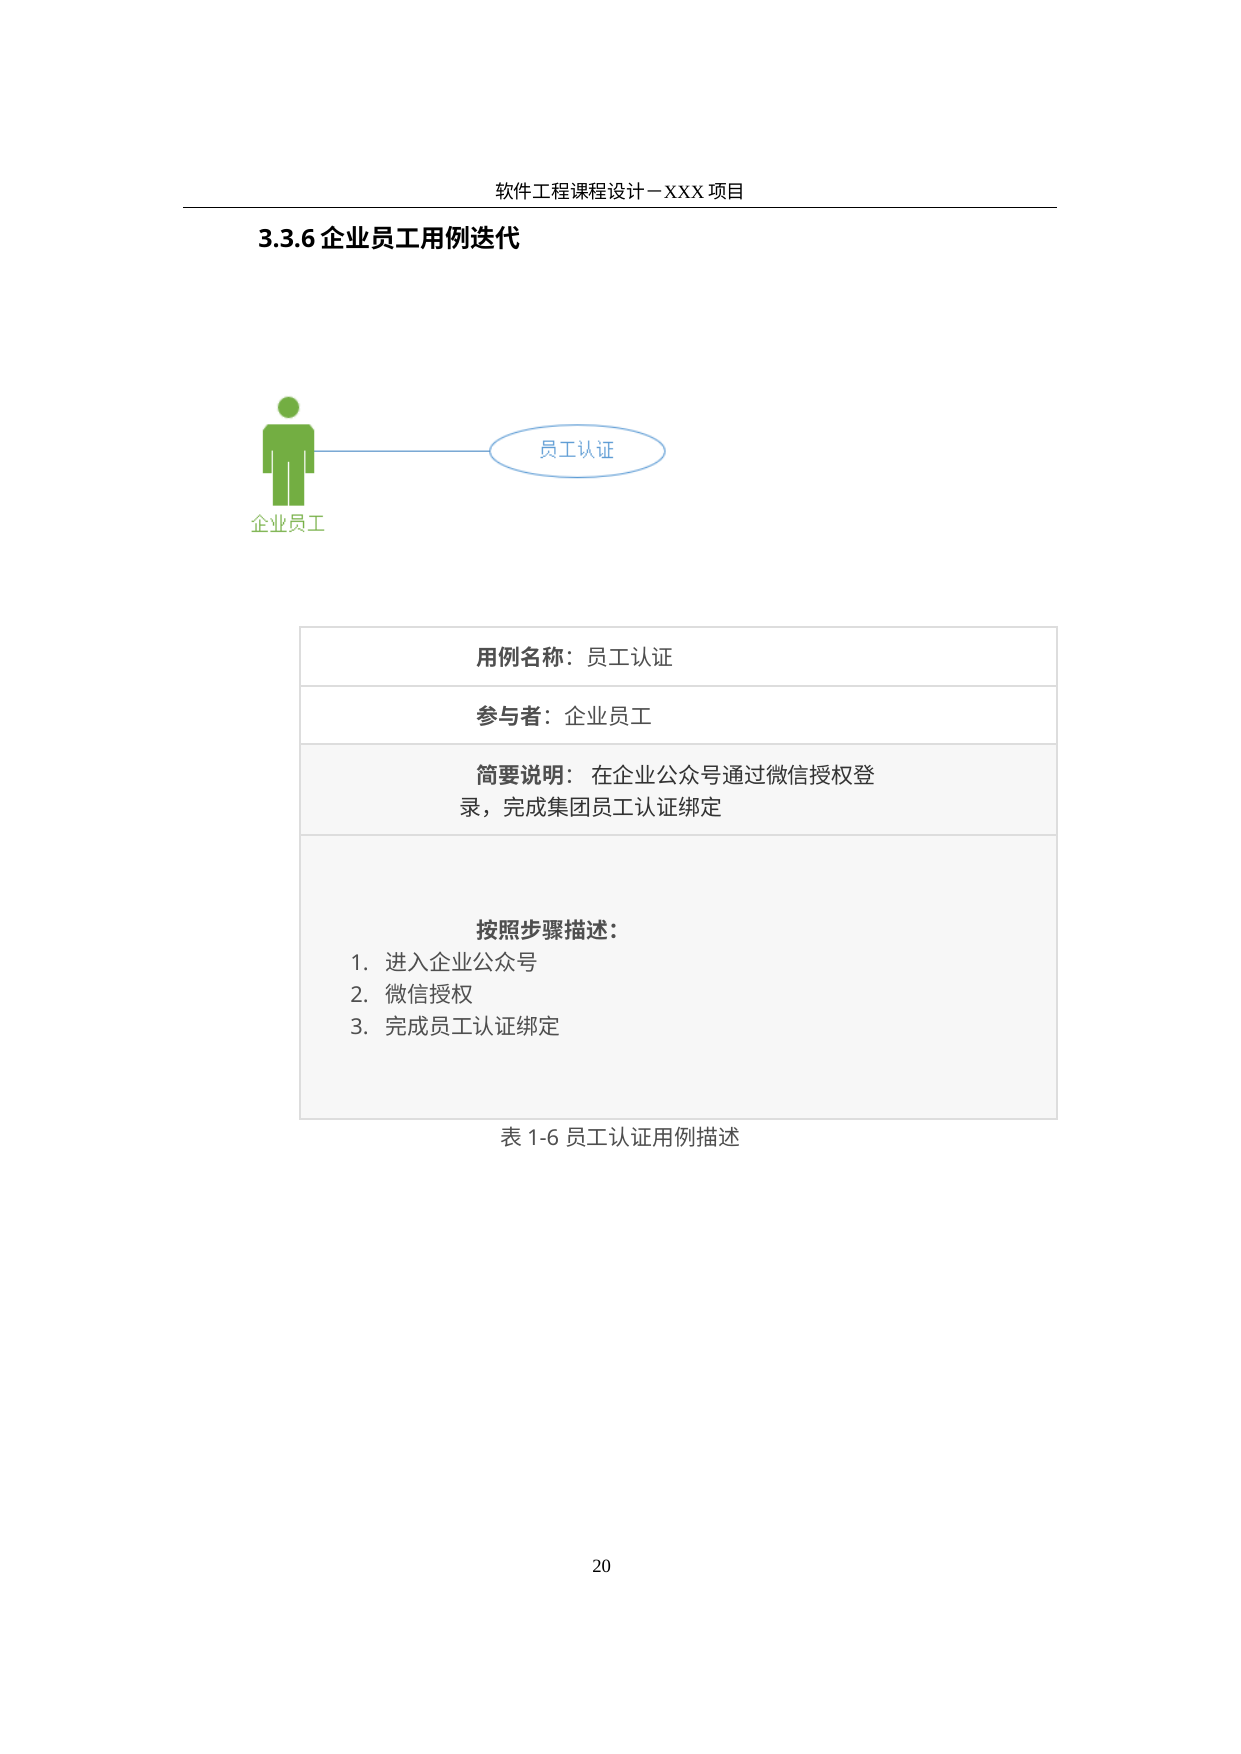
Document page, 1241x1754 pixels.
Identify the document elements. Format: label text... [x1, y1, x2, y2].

table_cell 简要说明： 在企业公众号通过微信授权登录，完成集团员工认证绑定 [301, 745, 1056, 834]
text 表1-6 员工认证用例描述 [183, 1120, 1057, 1152]
table_cell 参与者：企业员工 [301, 687, 1056, 743]
picture [183, 308, 827, 626]
table_cell 按照步骤描述： 进入企业公众号 微信授权 完成员工认证绑定 [301, 836, 1056, 1118]
subtitle 3.3.6企业员工用例迭代 [258, 218, 1057, 255]
table_header 用例名称：员工认证 [301, 628, 1056, 684]
